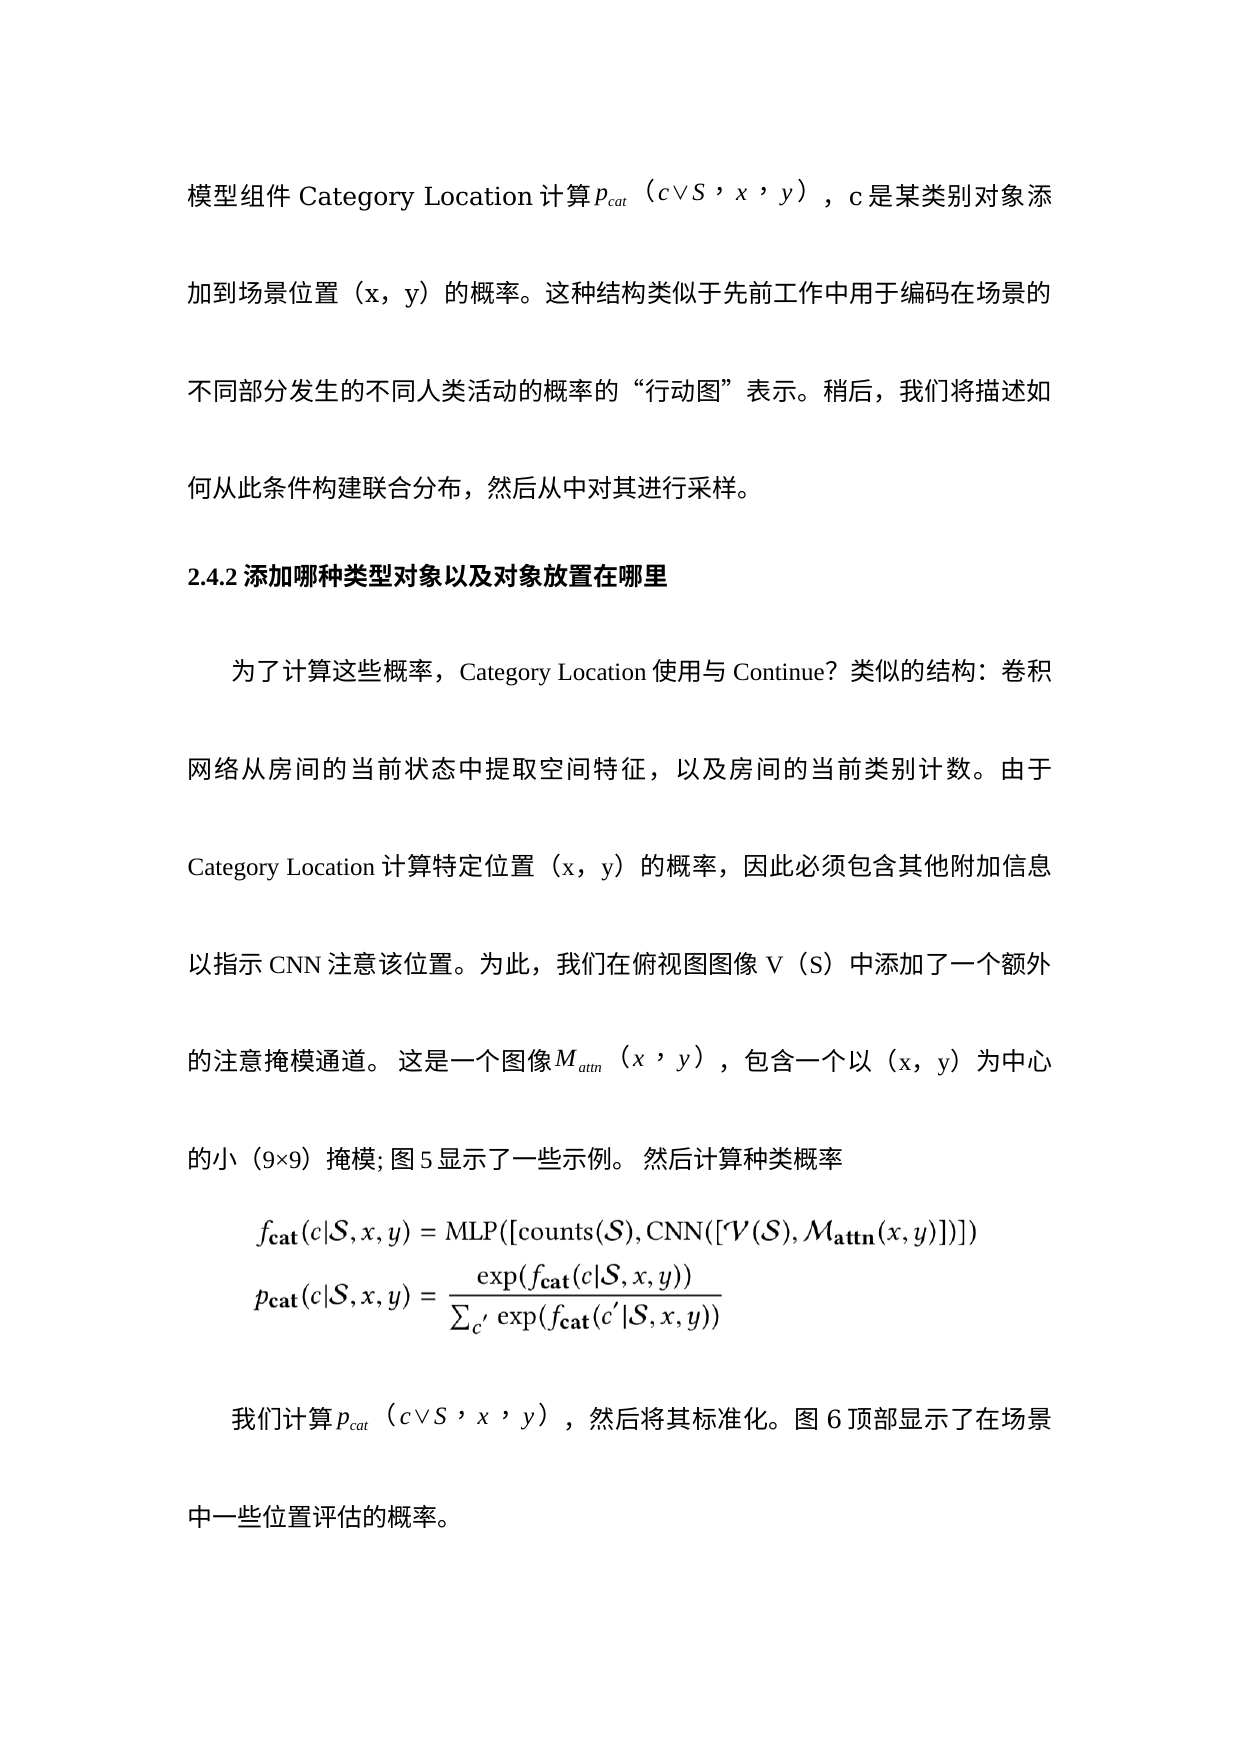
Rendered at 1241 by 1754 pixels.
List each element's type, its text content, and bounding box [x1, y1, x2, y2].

subtitle 2.4.2 添加哪种类型对象以及对象放置在哪里 [187, 542, 1053, 607]
text 为了计算这些概率，Category Location使用与Continue？类似的结构：卷积网络从房间的当前状态中提取空间特征，以及房间的当前类别计数。由于Category Location计算特定位置（x，y）的概率，因此必须包含其他附加信息以指示CNN注意该位置。为此，我们在俯视图图像V（S）中添加了一个额外的注意掩模通道。 这是一个图像，包含一个以（x，y）为中心的小（9×9）掩模; 图5显示了一些示例。 然后计算种类概率 [187, 637, 1053, 1190]
picture [231, 1208, 1000, 1342]
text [187, 162, 1053, 519]
text 我们计算，然后将其标准化。图6顶部显示了在场景中一些位置评估的概率。 [187, 1385, 1053, 1548]
